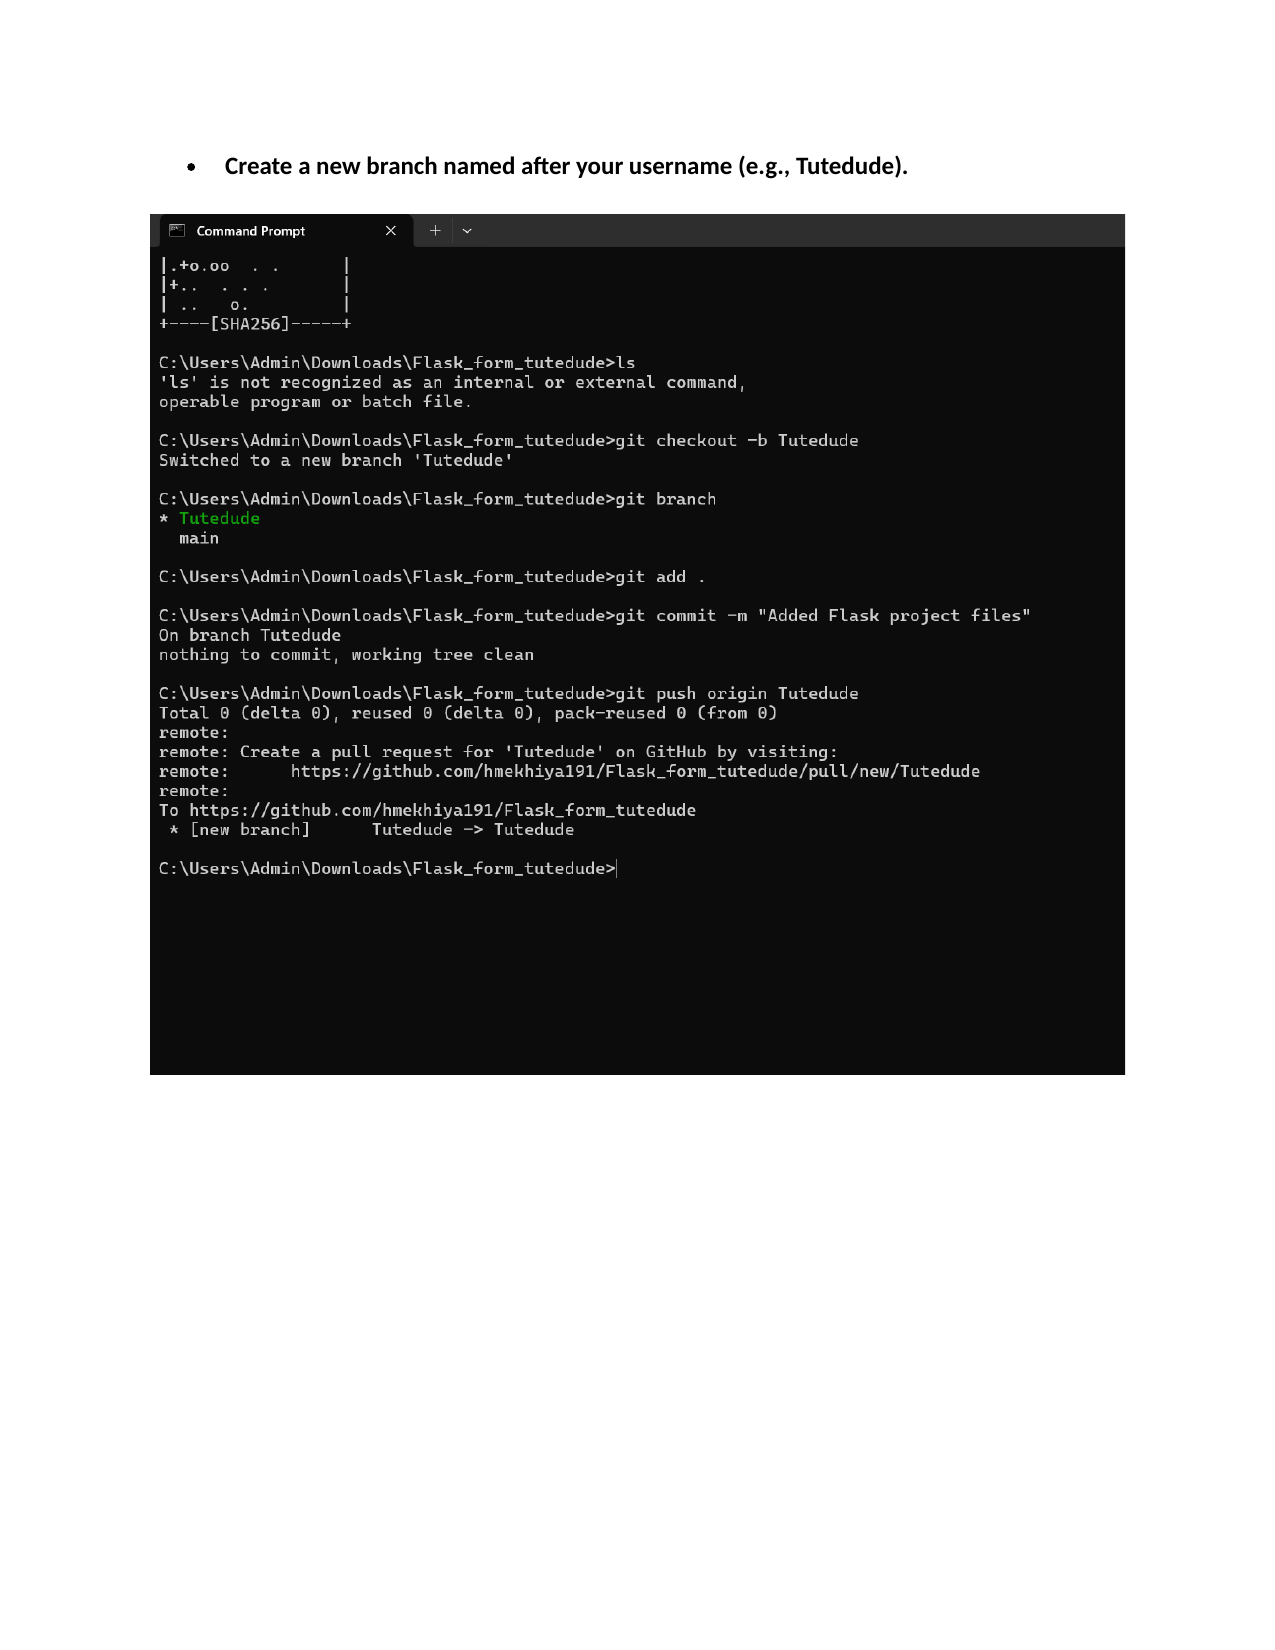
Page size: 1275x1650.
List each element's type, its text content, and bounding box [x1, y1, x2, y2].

picture [150, 214, 1125, 1075]
list Create a new branch named after your username (e.g., Tutedude). [187, 150, 1125, 181]
